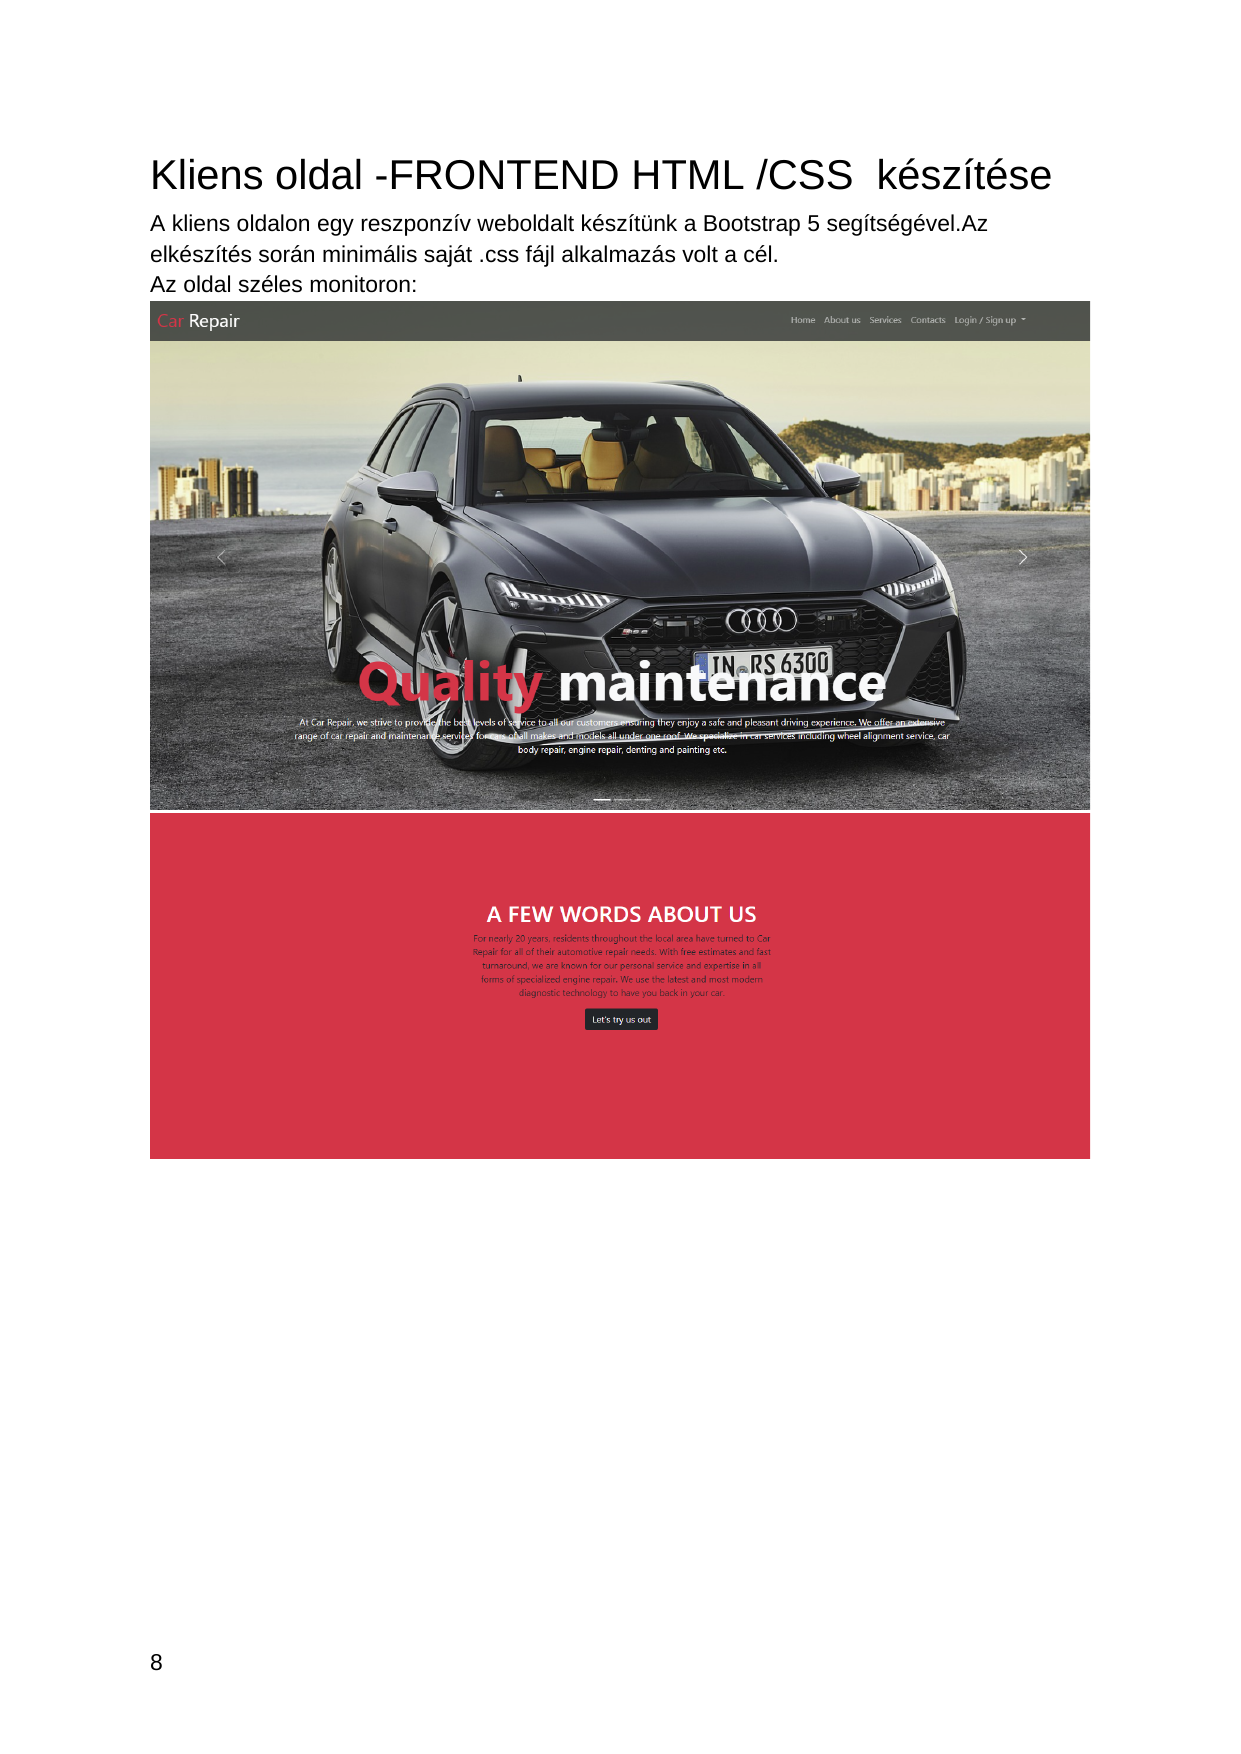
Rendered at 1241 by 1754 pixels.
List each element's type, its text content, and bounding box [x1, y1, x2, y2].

picture [150, 813, 1091, 1159]
picture [150, 301, 1091, 810]
text A kliens oldalon egy reszponzív weboldalt készítünk a Bootstrap 5 segítségével.Az elkészítés során minimális saját .css fájl alkalmazás volt a cél. [150, 210, 1090, 267]
text Az oldal széles monitoron: [150, 271, 1090, 297]
subtitle Kliens oldal -FRONTEND HTML /CSS készítése [150, 150, 1090, 198]
